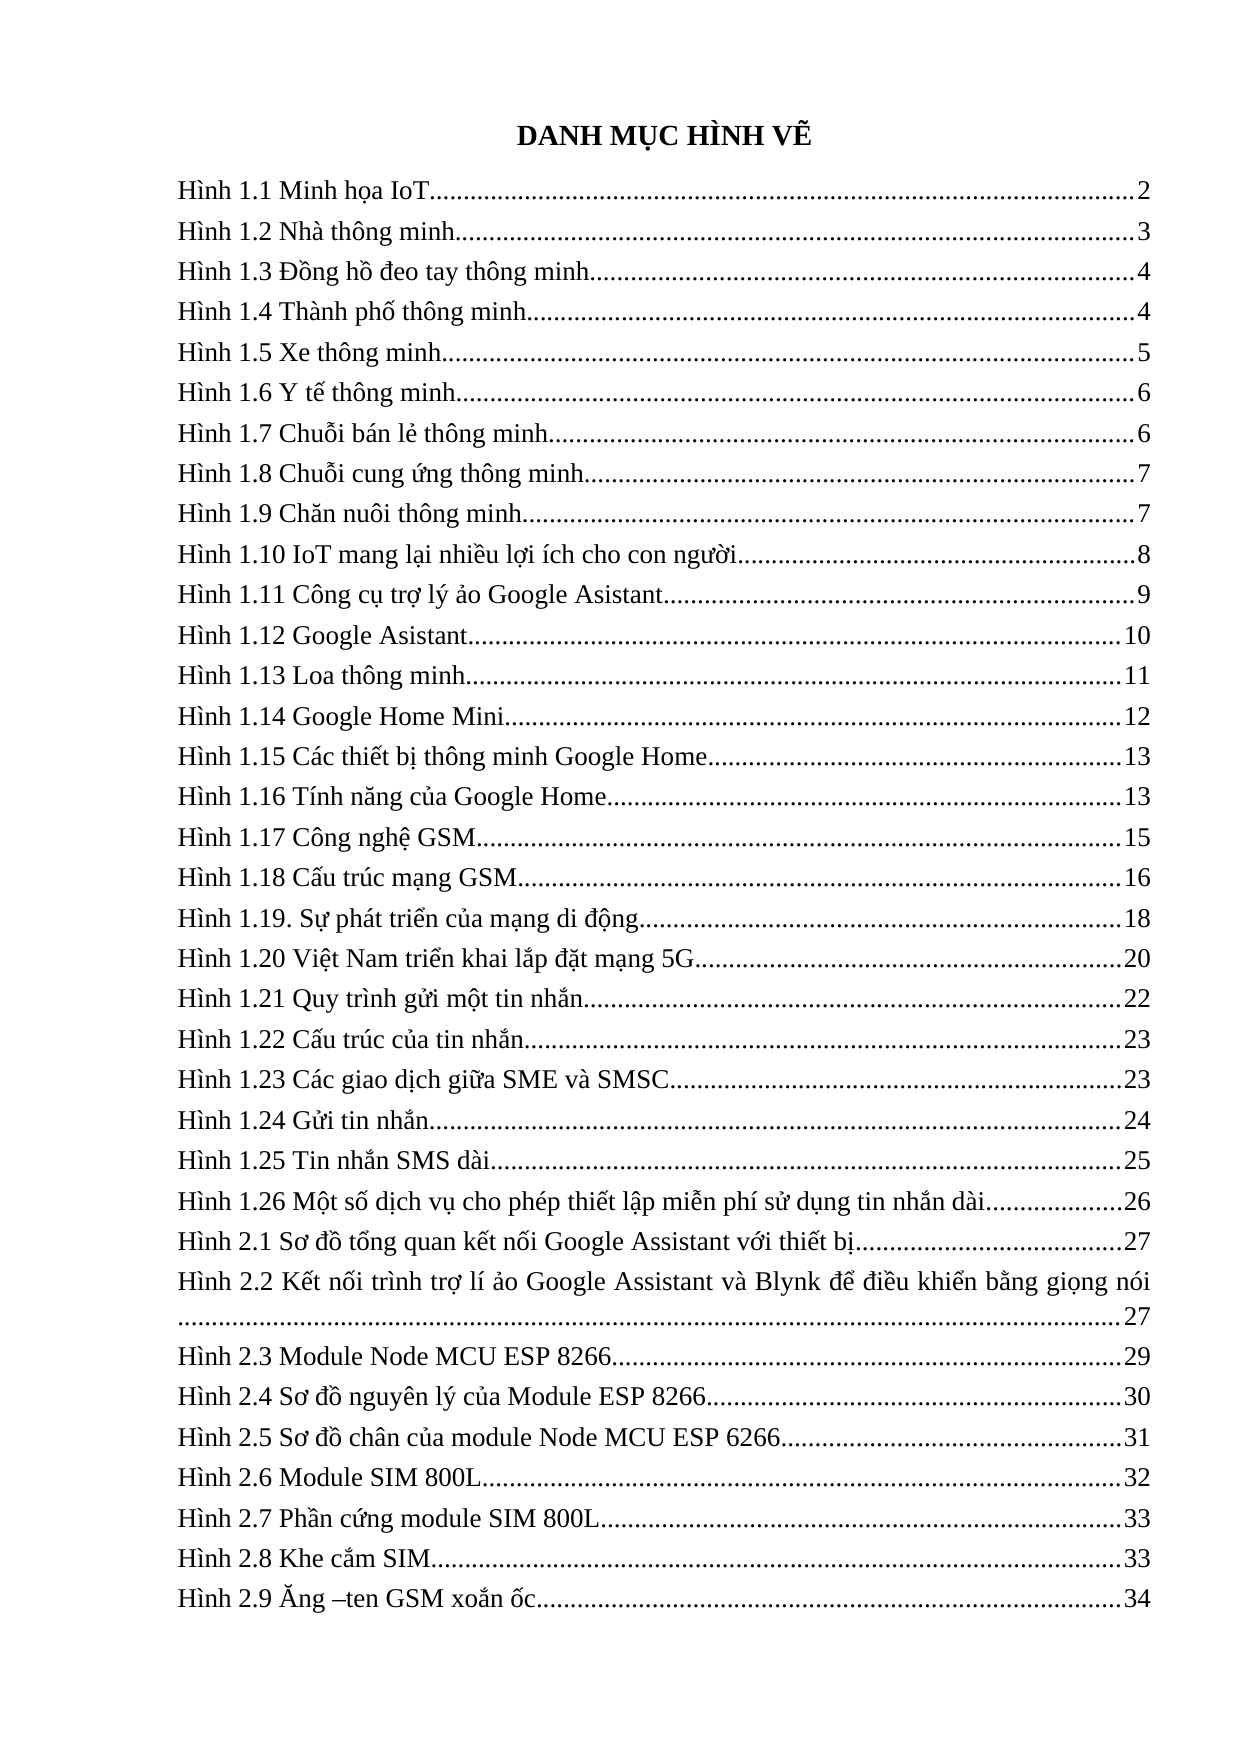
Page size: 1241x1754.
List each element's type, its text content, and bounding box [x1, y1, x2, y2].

text Hình 1.7 Chuỗi bán lẻ thông minh 6 [177, 417, 1152, 448]
text Hình 2.4 Sơ đồ nguyên lý của Module ESP 8266 30 [177, 1380, 1152, 1412]
text Hình 1.19. Sự phát triển của mạng di động 18 [177, 902, 1152, 933]
text Hình 2.9 Ăng –ten GSM xoắn ốc 34 [177, 1582, 1152, 1614]
text Hình 2.5 Sơ đồ chân của module Node MCU ESP 6266 31 [177, 1421, 1152, 1452]
text Hình 2.8 Khe cắm SIM 33 [177, 1542, 1152, 1573]
text Hình 1.2 Nhà thông minh 3 [177, 214, 1152, 246]
text Hình 1.11 Công cụ trợ lý ảo Google Asistant 9 [177, 578, 1152, 609]
text DANH MỤC HÌNH VẼ [177, 118, 1152, 152]
text Hình 1.26 Một số dịch vụ cho phép thiết lập miễn phí sử dụng tin nhắn dài 26 [177, 1184, 1152, 1216]
text Hình 2.6 Module SIM 800L 32 [177, 1461, 1152, 1492]
text Hình 2.3 Module Node MCU ESP 8266 29 [177, 1340, 1152, 1371]
text Hình 1.5 Xe thông minh 5 [177, 336, 1152, 367]
text Hình 1.22 Cấu trúc của tin nhắn 23 [177, 1023, 1152, 1054]
text Hình 1.4 Thành phố thông minh 4 [177, 295, 1152, 327]
text Hình 1.3 Đồng hồ đeo tay thông minh 4 [177, 255, 1152, 286]
text Hình 1.18 Cấu trúc mạng GSM 16 [177, 861, 1152, 892]
text Hình 1.17 Công nghệ GSM 15 [177, 821, 1152, 852]
text Hình 1.9 Chăn nuôi thông minh 7 [177, 497, 1152, 529]
text Hình 1.21 Quy trình gửi một tin nhắn 22 [177, 982, 1152, 1014]
text Hình 1.15 Các thiết bị thông minh Google Home 13 [177, 740, 1152, 771]
text Hình 2.2 Kết nối trình trợ lí ảo Google Assistant và Blynk để điều khiển bằng giọng nói 27 [177, 1265, 1152, 1331]
text Hình 2.1 Sơ đồ tổng quan kết nối Google Assistant với thiết bị 27 [177, 1225, 1152, 1256]
text Hình 1.23 Các giao dịch giữa SME và SMSC 23 [177, 1063, 1152, 1094]
text Hình 1.20 Việt Nam triển khai lắp đặt mạng 5G 20 [177, 942, 1152, 973]
text Hình 1.24 Gửi tin nhắn 24 [177, 1104, 1152, 1135]
text Hình 1.6 Y tế thông minh 6 [177, 376, 1152, 407]
text Hình 1.16 Tính năng của Google Home 13 [177, 780, 1152, 812]
text Hình 1.13 Loa thông minh 11 [177, 659, 1152, 690]
text Hình 1.12 Google Asistant 10 [177, 619, 1152, 650]
text Hình 1.10 IoT mang lại nhiều lợi ích cho con người 8 [177, 538, 1152, 569]
text Hình 1.1 Minh họa IoT 2 [177, 174, 1152, 205]
text Hình 1.25 Tin nhắn SMS dài 25 [177, 1144, 1152, 1175]
text Hình 1.8 Chuỗi cung ứng thông minh 7 [177, 457, 1152, 488]
text Hình 1.14 Google Home Mini 12 [177, 699, 1152, 731]
text Hình 2.7 Phần cứng module SIM 800L 33 [177, 1502, 1152, 1533]
